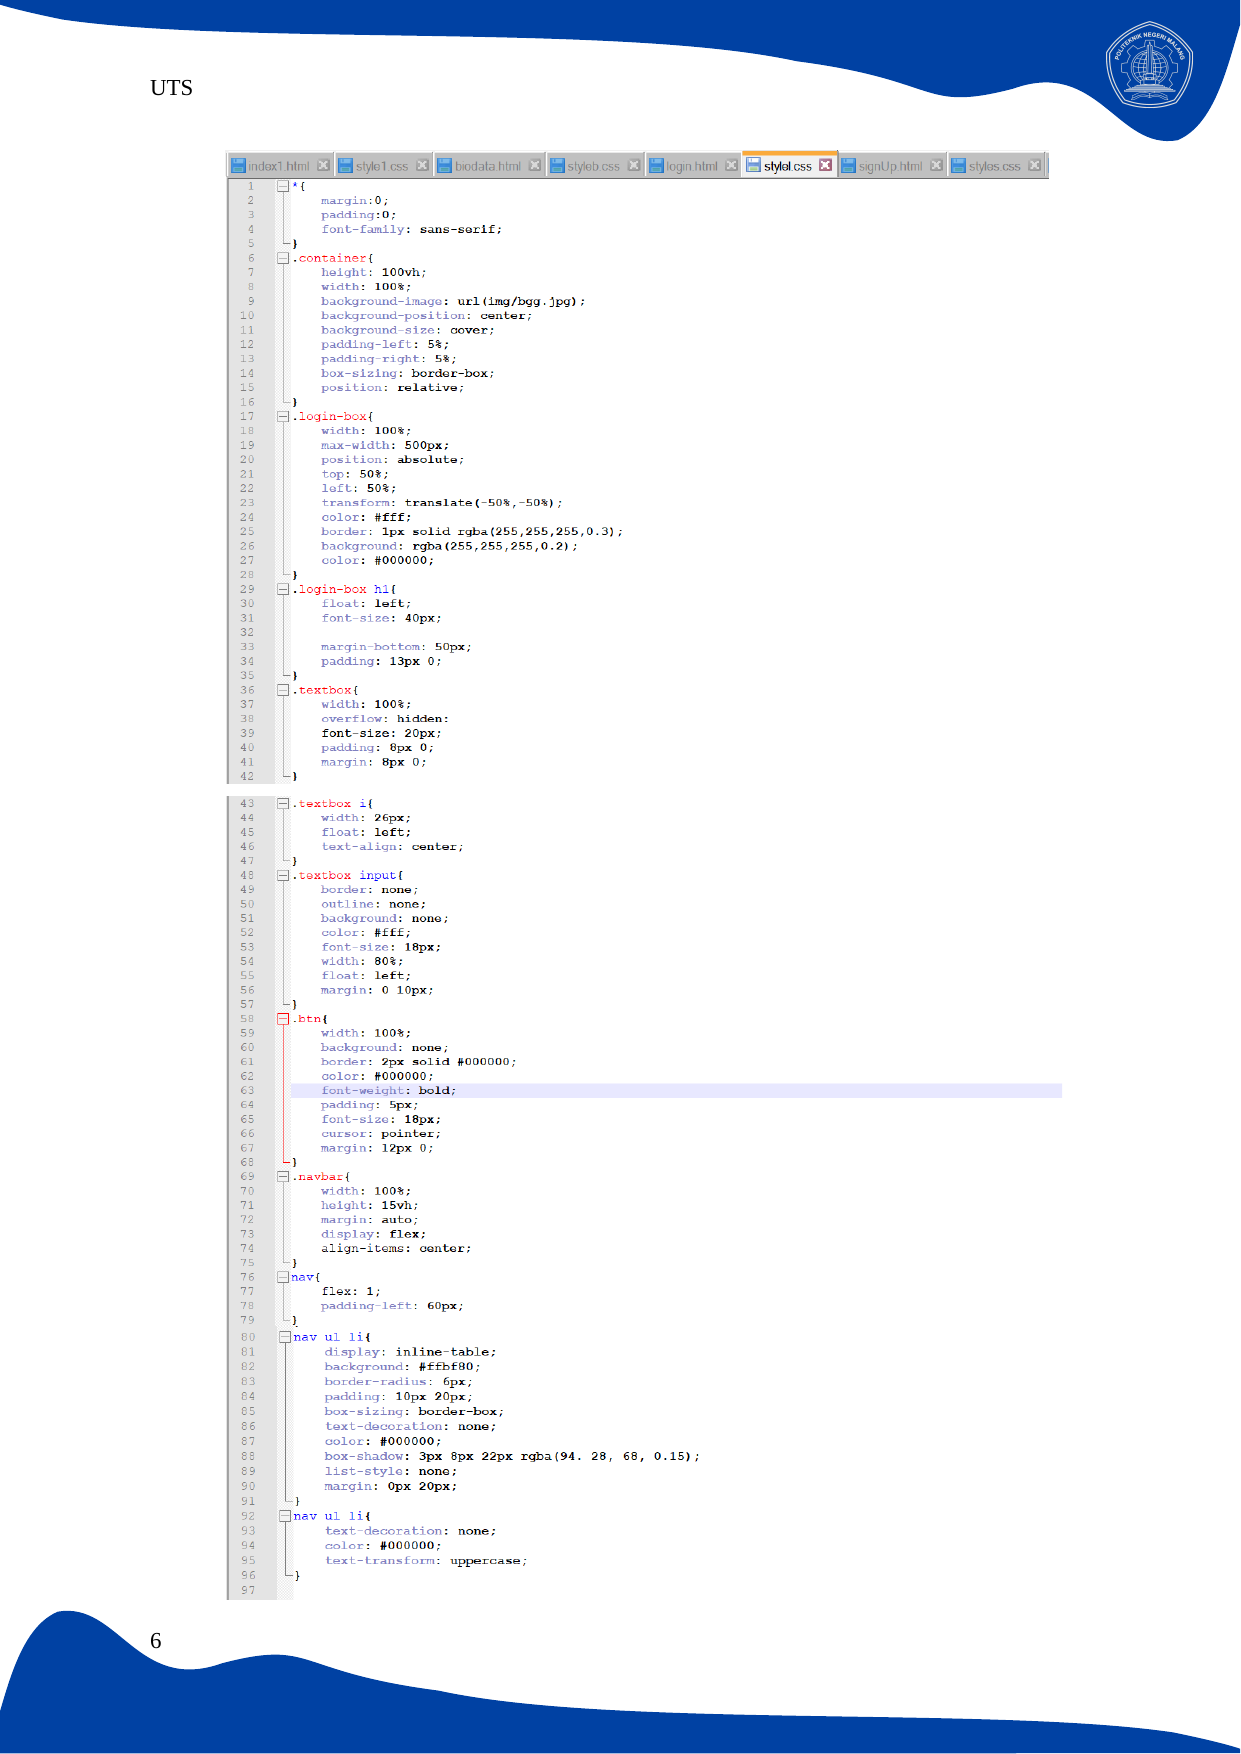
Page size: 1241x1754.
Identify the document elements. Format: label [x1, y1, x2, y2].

picture [225, 150, 1049, 784]
picture [225, 796, 1076, 1600]
